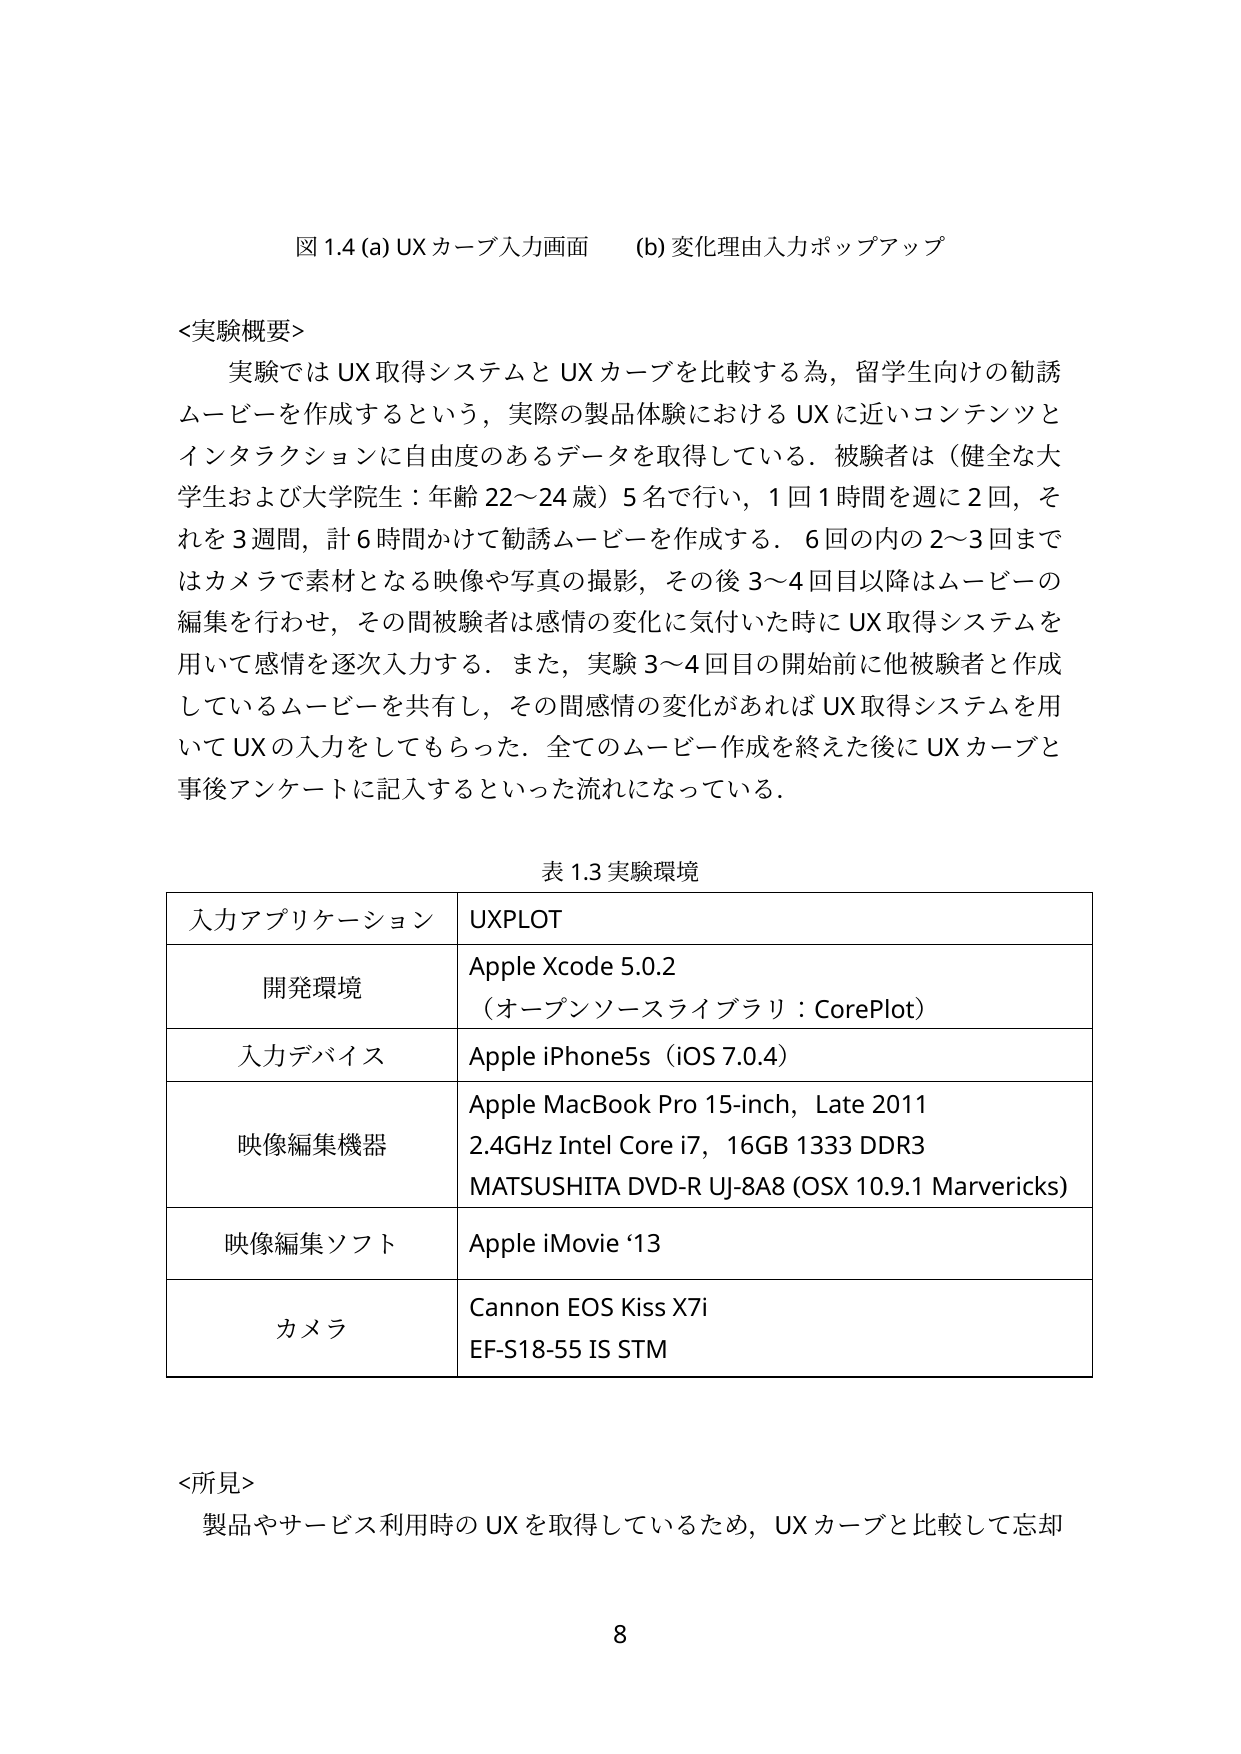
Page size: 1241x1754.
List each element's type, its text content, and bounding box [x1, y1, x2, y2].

text 表 1.3 実験環境 [177, 850, 1063, 892]
text 実験ではUX取得システムとUXカーブを比較する為，留学生向けの勧誘ムービーを作成するという，実際の製品体験におけるUXに近いコンテンツとインタラクションに自由度のあるデータを取得している．被験者は（健全な大学生および大学院生：年齢22〜24歳）5名で行い，1回1時間を週に2回，それを3週間，計6時間かけて勧誘ムービーを作成する． 6回の内の2〜3回まではカメラで素材となる映像や写真の撮影，その後3〜4回目以降はムービーの編集を行わせ，その間被験者は感情の変化に気付いた時にUX取得システムを用いて感情を逐次入力する．また，実験3〜4回目の開始前に他被験者と作成しているムービーを共有し，その間感情の変化があればUX取得システムを用いてUXの入力をしてもらった．全てのムービー作成を終えた後にUXカーブと事後アンケートに記入するといった流れになっている． [177, 350, 1063, 808]
table_cell Apple iMovie ‘13 [458, 1208, 1092, 1278]
text <実験概要> [177, 308, 1063, 350]
text 図1.4 (a) UXカーブ入力画面 (b) 変化理由入力ポップアップ [177, 225, 1063, 267]
table_cell カメラ [167, 1280, 457, 1376]
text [177, 1502, 1063, 1544]
table_cell Apple MacBook Pro 15-inch，Late 2011 2.4GHz Intel Core i7，16GB 1333 DDR3 MATSUSHITA DVD-R UJ-8A8 (OSX 10.9.1 Marvericks) [458, 1082, 1092, 1207]
table_cell 入力デバイス [167, 1029, 457, 1081]
table_header UXPLOT [458, 893, 1092, 944]
table_cell 映像編集ソフト [167, 1208, 457, 1278]
table_cell 映像編集機器 [167, 1082, 457, 1207]
table_cell 開発環境 [167, 945, 457, 1028]
table_cell Cannon EOS Kiss X7i EF-S18-55 IS STM [458, 1280, 1092, 1376]
table_cell Apple Xcode 5.0.2 （オープンソースライブラリ：CorePlot） [458, 945, 1092, 1028]
table_cell Apple iPhone5s（iOS 7.0.4） [458, 1029, 1092, 1081]
text <所見> [177, 1461, 1063, 1502]
table_header 入力アプリケーション [167, 893, 457, 944]
